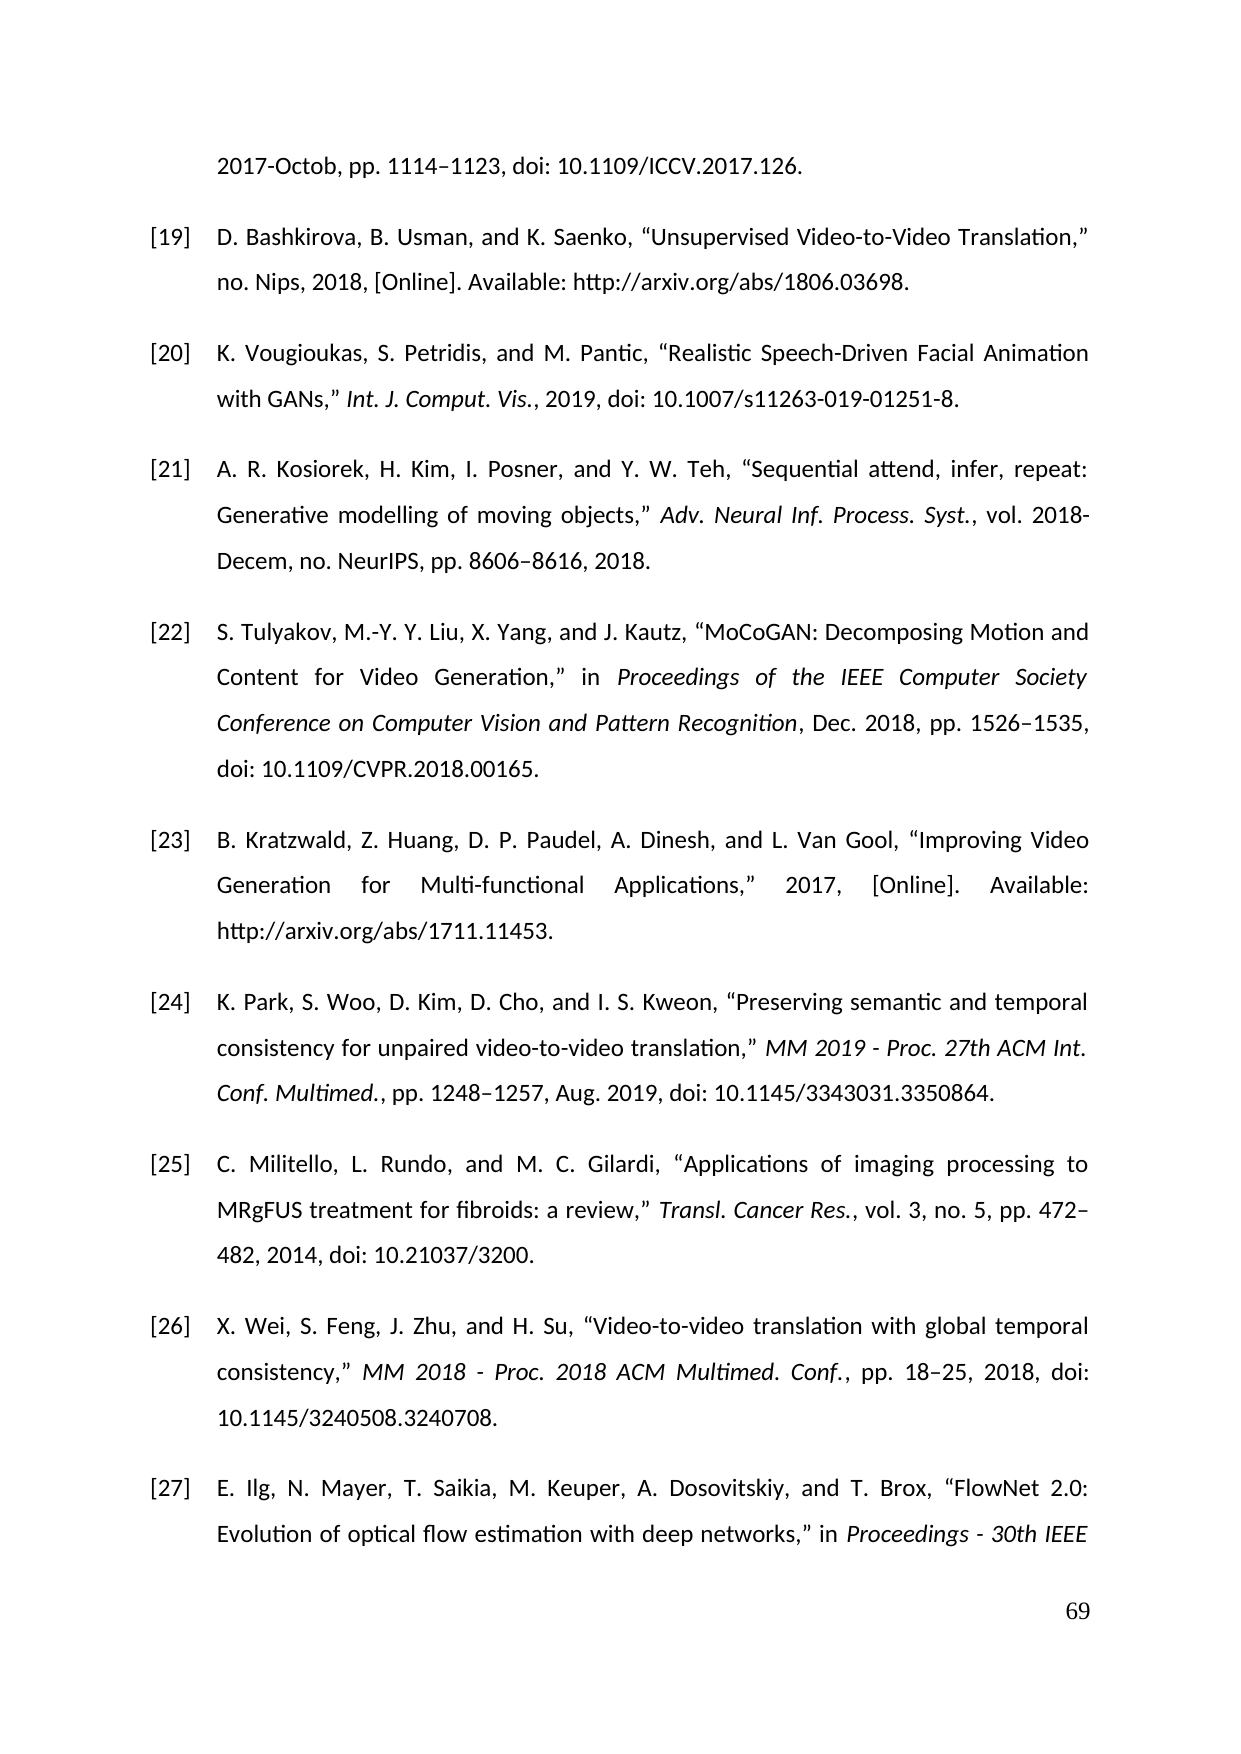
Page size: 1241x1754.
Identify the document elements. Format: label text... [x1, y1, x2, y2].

text [19] D. Bashkirova, B. Usman, and K. Saenko, “Unsupervised Video-to-Video Translation,” no. Nips, 2018, [Online]. Available: http://arxiv.org/abs/1806.03698. [150, 221, 1090, 297]
text [24] K. Park, S. Woo, D. Kim, D. Cho, and I. S. Kweon, “Preserving semantic and temporal consistency for unpaired video-to-video translation,” MM 2019 - Proc. 27th ACM Int. Conf. Multimed., pp. 1248–1257, Aug. 2019, doi: 10.1145/3343031.3350864. [150, 986, 1090, 1108]
text [23] B. Kratzwald, Z. Huang, D. P. Paudel, A. Dinesh, and L. Van Gool, “Improving Video Generation for Multi-functional Applications,” 2017, [Online]. Available: http://arxiv.org/abs/1711.11453. [150, 824, 1090, 946]
text [21] A. R. Kosiorek, H. Kim, I. Posner, and Y. W. Teh, “Sequential attend, infer, repeat: Generative modelling of moving objects,” Adv. Neural Inf. Process. Syst., vol. 2018-Decem, no. NeurIPS, pp. 8606–8616, 2018. [150, 454, 1090, 576]
text [20] K. Vougioukas, S. Petridis, and M. Pantic, “Realistic Speech-Driven Facial Animation with GANs,” Int. J. Comput. Vis., 2019, doi: 10.1007/s11263-019-01251-8. [150, 337, 1090, 413]
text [150, 150, 1090, 181]
text [26] X. Wei, S. Feng, J. Zhu, and H. Su, “Video-to-video translation with global temporal consistency,” MM 2018 - Proc. 2018 ACM Multimed. Conf., pp. 18–25, 2018, doi: 10.1145/3240508.3240708. [150, 1310, 1090, 1432]
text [150, 1472, 1090, 1549]
text [22] S. Tulyakov, M.-Y. Y. Liu, X. Yang, and J. Kautz, “MoCoGAN: Decomposing Motion and Content for Video Generation,” in Proceedings of the IEEE Computer Society Conference on Computer Vision and Pattern Recognition, Dec. 2018, pp. 1526–1535, doi: 10.1109/CVPR.2018.00165. [150, 616, 1090, 783]
text [25] C. Militello, L. Rundo, and M. C. Gilardi, “Applications of imaging processing to MRgFUS treatment for fibroids: a review,” Transl. Cancer Res., vol. 3, no. 5, pp. 472–482, 2014, doi: 10.21037/3200. [150, 1148, 1090, 1270]
